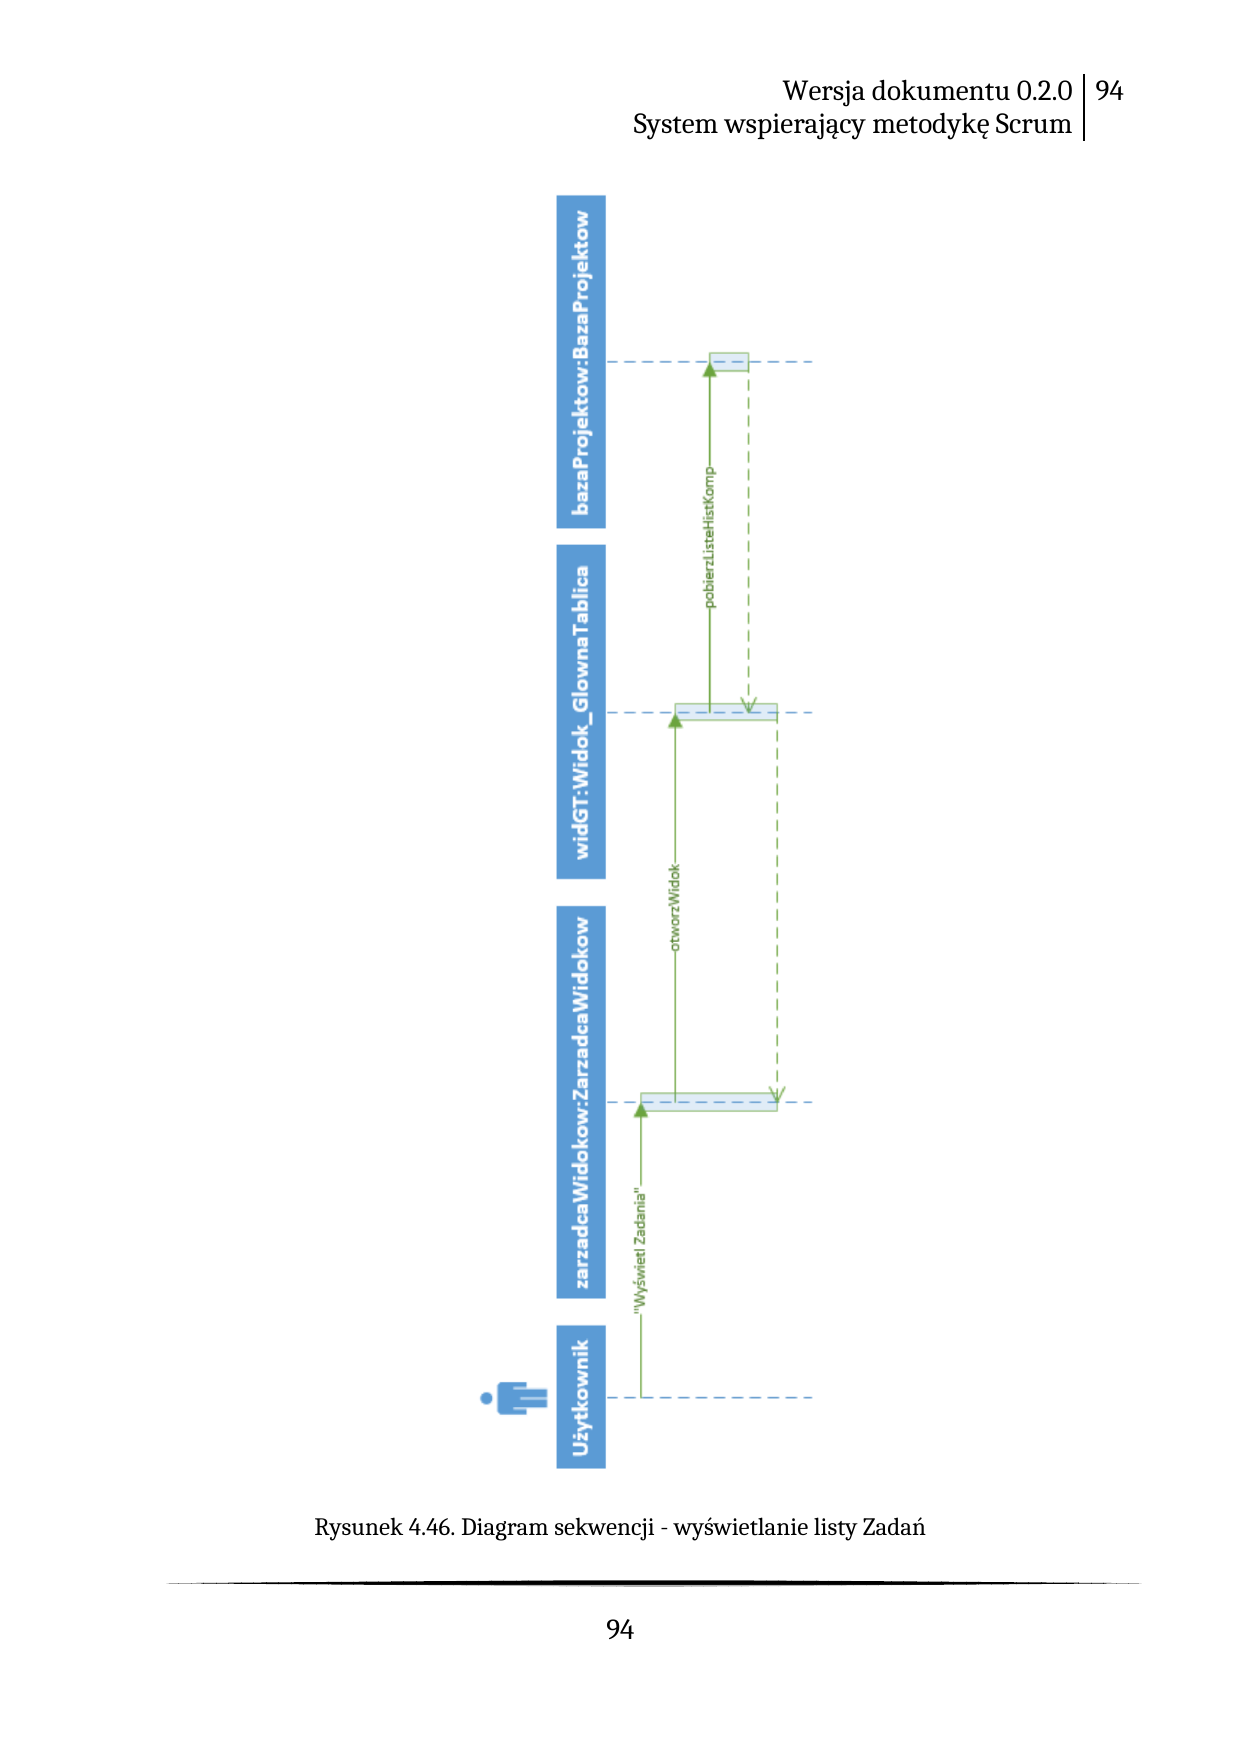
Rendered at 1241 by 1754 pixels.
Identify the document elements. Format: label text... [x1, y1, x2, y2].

text Rysunek 4.46. Diagram sekwencji - wyświetlanie listy Zadań [148, 1513, 1093, 1542]
picture [166, 1579, 1142, 1587]
picture [470, 176, 843, 1486]
